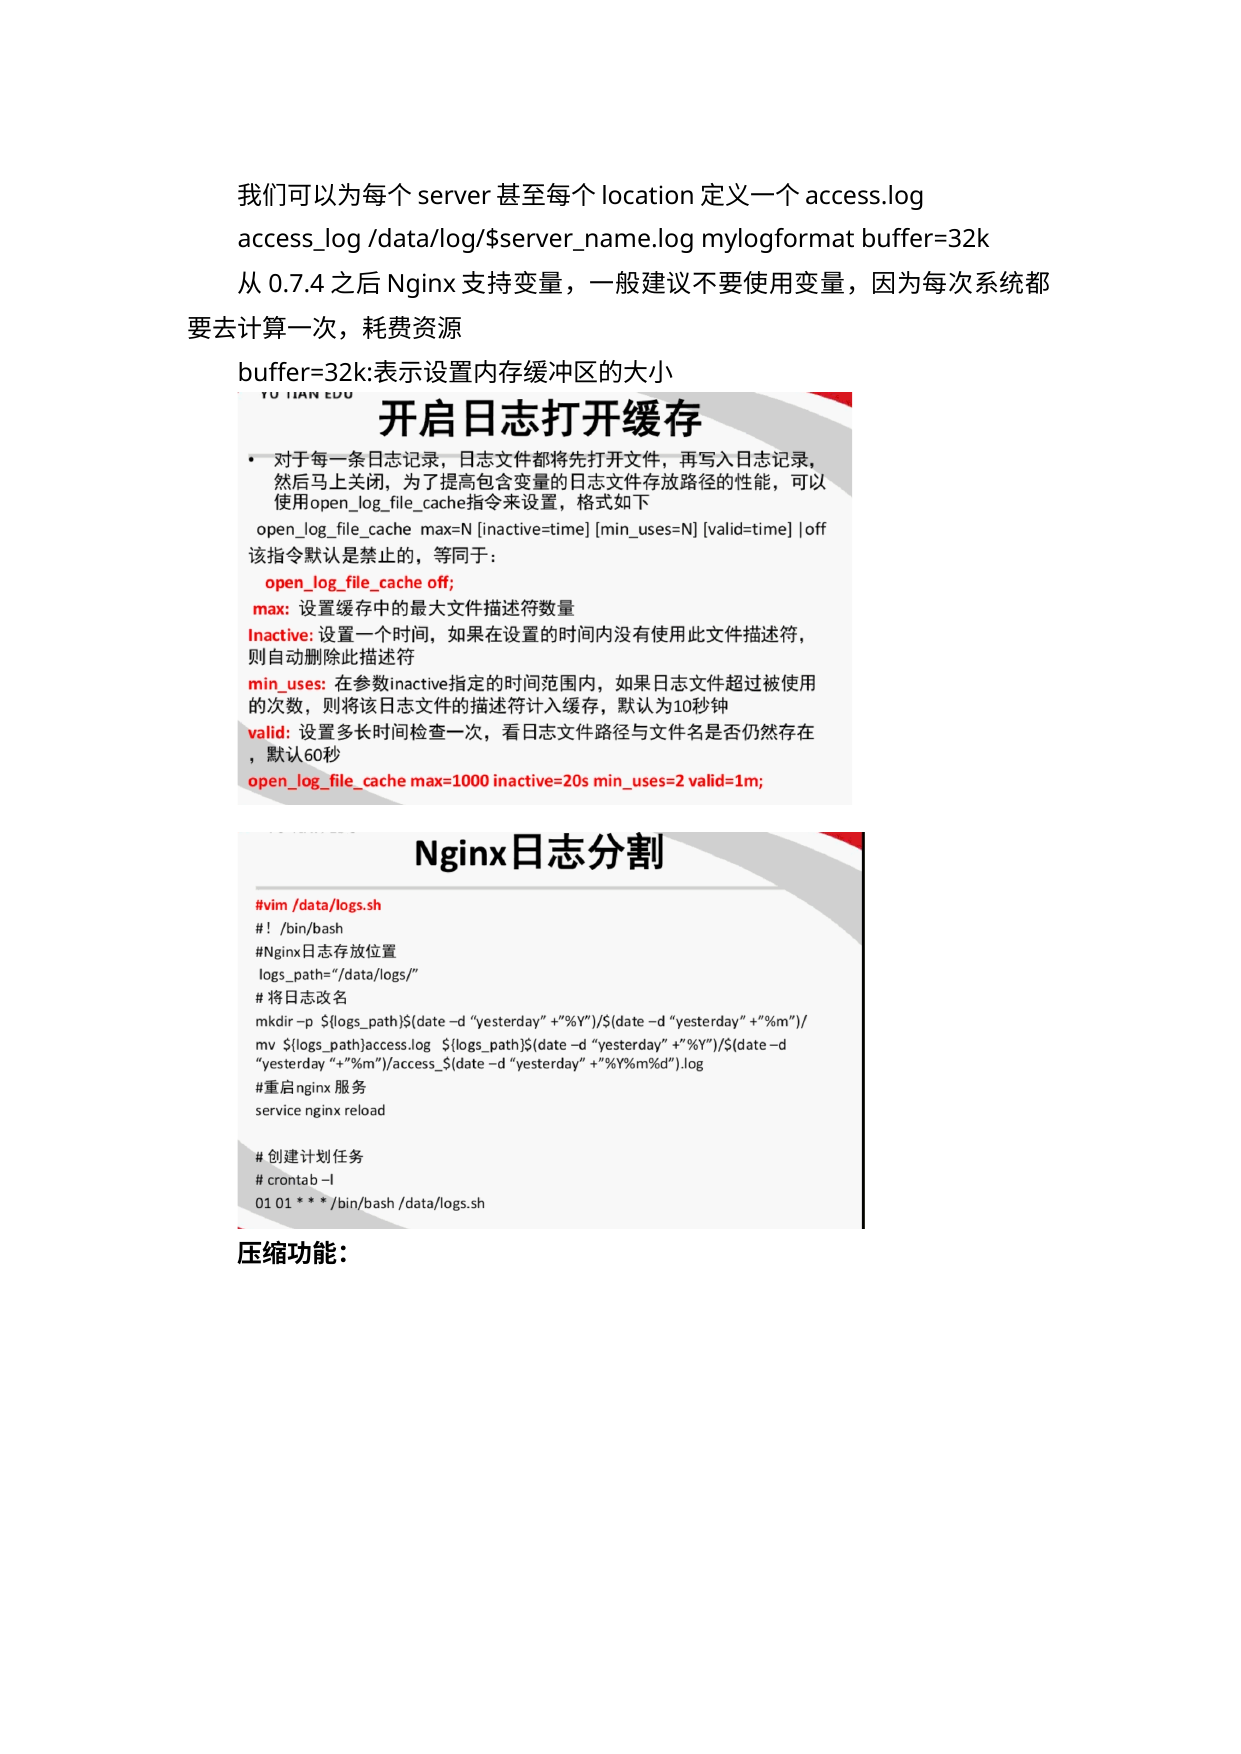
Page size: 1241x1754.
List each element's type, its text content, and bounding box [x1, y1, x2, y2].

list 压缩功能： [187, 1229, 1053, 1273]
list buffer=32k:表示设置内存缓冲区的大小 [187, 348, 1053, 392]
list access_log /data/log/$server_name.log mylogformat buffer=32k [187, 216, 1053, 260]
picture [237, 832, 865, 1229]
list 从0.7.4之后Nginx支持变量，一般建议不要使用变量，因为每次系统都要去计算一次，耗费资源 [187, 260, 1053, 348]
list 我们可以为每个server甚至每个location定义一个access.log [187, 172, 1053, 216]
picture [237, 392, 853, 805]
